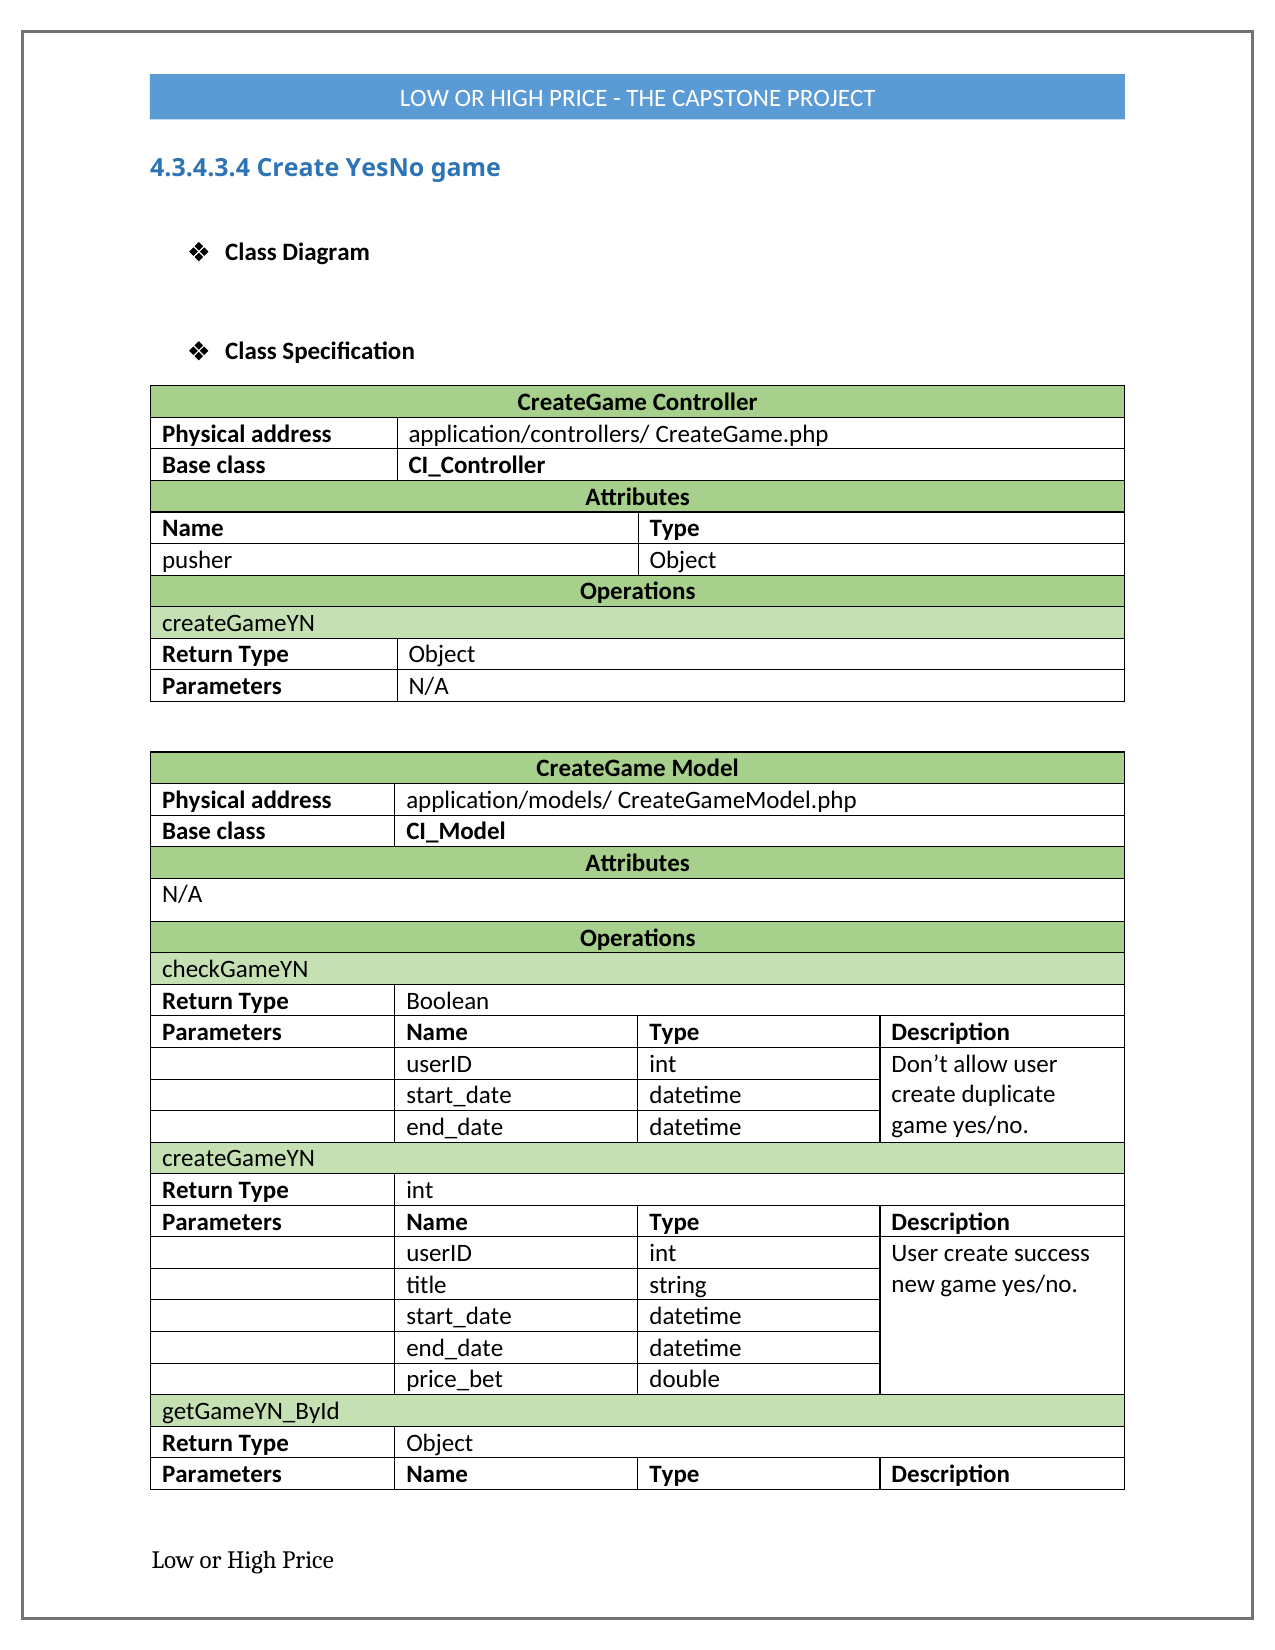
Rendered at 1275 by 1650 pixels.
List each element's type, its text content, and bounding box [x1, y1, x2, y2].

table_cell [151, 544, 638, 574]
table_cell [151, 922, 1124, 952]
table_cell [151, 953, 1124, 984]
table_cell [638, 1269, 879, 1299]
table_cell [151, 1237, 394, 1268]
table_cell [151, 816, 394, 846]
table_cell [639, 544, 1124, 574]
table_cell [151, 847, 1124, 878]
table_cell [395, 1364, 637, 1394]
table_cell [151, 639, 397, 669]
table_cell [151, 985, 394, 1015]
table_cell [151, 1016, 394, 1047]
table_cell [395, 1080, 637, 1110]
list Class Specification [187, 336, 1125, 366]
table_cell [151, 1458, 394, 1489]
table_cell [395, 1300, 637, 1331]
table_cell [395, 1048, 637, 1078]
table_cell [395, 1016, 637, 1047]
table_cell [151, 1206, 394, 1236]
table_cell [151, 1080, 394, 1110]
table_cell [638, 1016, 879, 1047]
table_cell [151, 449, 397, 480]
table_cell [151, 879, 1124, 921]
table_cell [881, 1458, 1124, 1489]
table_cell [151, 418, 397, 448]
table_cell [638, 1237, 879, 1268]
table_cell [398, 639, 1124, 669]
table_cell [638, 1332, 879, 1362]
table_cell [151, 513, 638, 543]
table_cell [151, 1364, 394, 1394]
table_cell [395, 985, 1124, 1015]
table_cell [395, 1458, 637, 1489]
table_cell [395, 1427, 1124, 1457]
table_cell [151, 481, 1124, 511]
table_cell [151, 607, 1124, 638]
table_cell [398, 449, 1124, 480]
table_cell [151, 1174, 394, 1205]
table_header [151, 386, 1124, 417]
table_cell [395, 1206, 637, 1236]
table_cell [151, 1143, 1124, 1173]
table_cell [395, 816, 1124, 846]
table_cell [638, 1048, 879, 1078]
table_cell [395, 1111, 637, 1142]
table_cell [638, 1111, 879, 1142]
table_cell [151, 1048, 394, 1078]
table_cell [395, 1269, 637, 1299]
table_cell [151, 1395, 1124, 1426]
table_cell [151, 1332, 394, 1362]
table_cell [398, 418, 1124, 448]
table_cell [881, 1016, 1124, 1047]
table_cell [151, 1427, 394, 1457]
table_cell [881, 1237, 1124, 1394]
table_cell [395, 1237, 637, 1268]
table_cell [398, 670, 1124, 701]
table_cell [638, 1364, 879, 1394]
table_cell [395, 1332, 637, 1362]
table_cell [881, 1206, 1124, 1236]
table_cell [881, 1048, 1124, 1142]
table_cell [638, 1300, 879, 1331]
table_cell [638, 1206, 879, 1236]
list Class Diagram [187, 236, 1125, 267]
subtitle 4.3.4.3.4 Create YesNo game [150, 150, 1125, 184]
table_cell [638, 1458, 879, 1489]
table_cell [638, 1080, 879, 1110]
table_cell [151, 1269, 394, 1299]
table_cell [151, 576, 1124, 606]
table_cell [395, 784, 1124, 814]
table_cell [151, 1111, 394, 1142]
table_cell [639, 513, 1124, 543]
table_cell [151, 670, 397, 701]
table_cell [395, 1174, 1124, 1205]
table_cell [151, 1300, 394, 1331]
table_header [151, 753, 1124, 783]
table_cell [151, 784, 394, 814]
